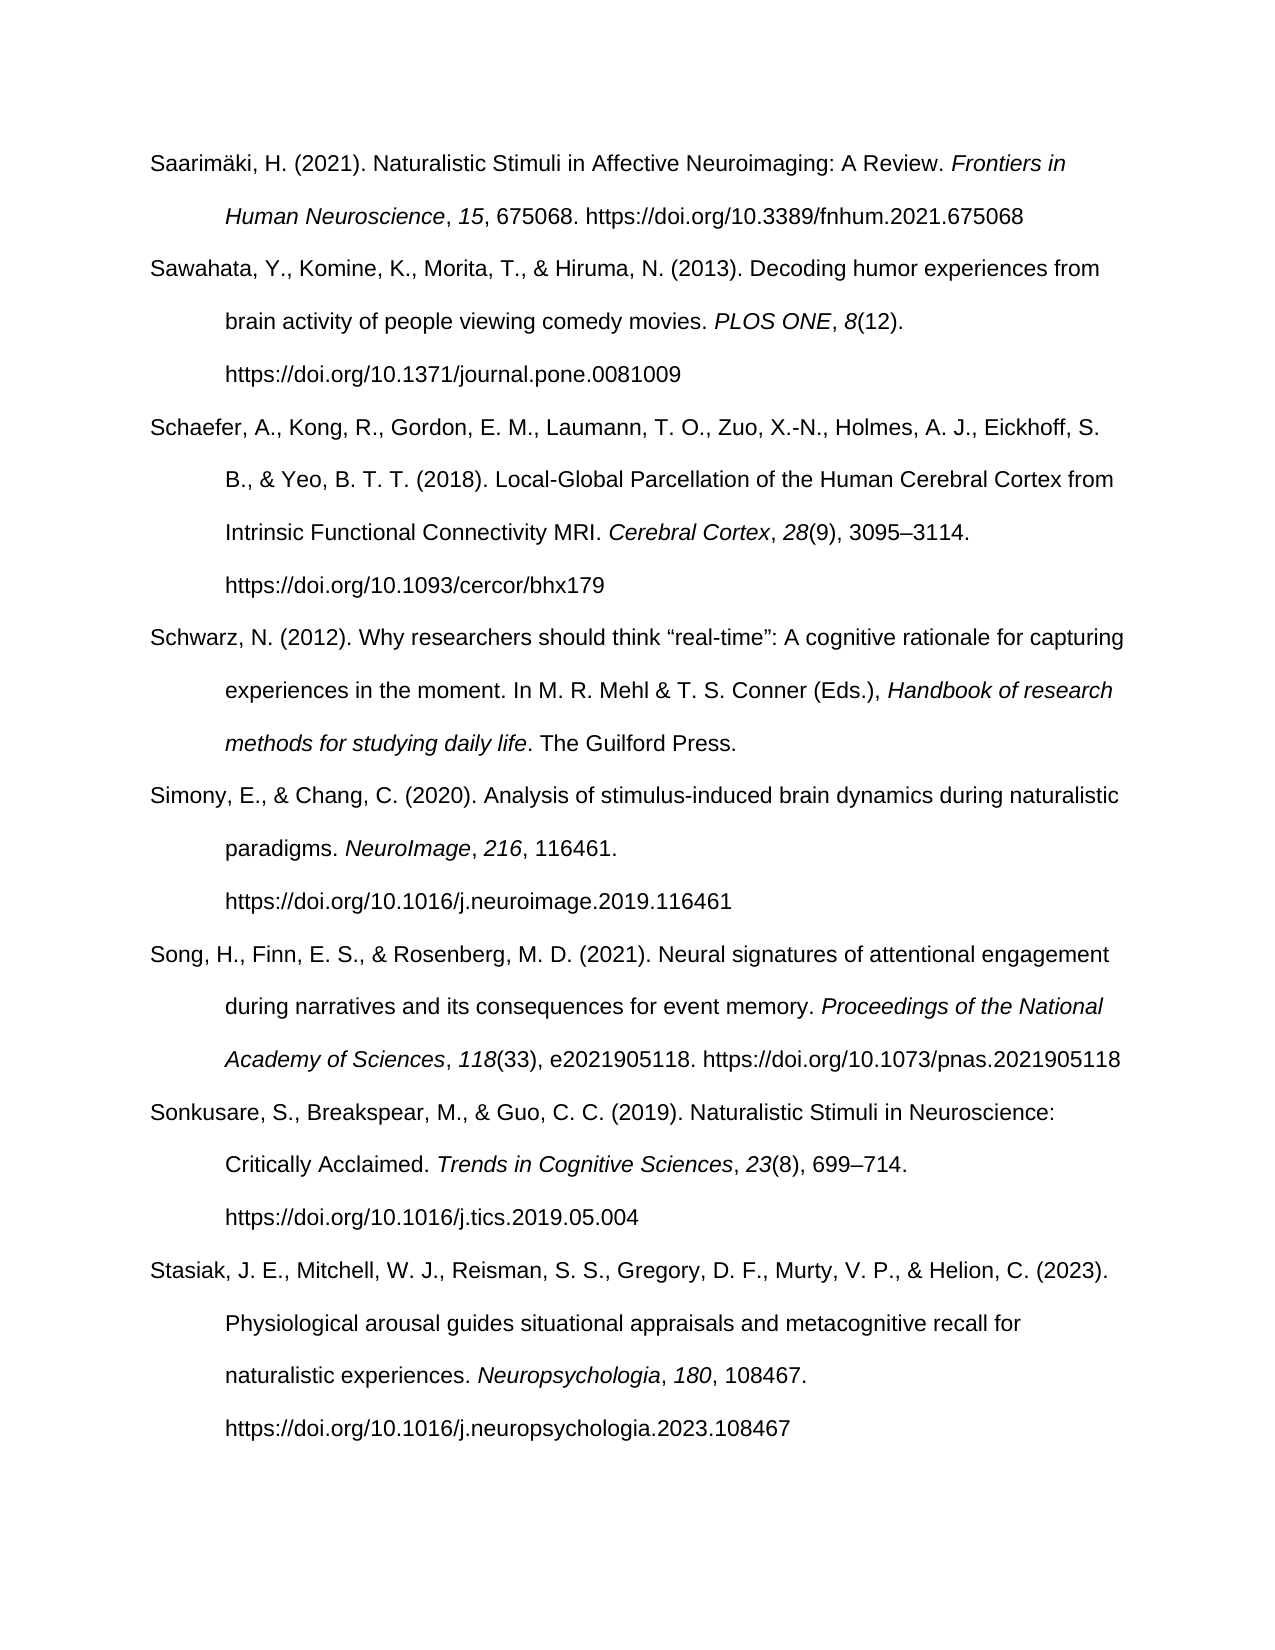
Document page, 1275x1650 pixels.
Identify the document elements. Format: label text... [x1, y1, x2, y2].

text Sawahata, Y., Komine, K., Morita, T., & Hiruma, N. (2013). Decoding humor experiences from brain activity of people viewing comedy movies. PLOS ONE, 8(12). https://doi.org/10.1371/journal.pone.0081009 [150, 255, 1125, 387]
text Song, H., Finn, E. S., & Rosenberg, M. D. (2021). Neural signatures of attentional engagement during narratives and its consequences for event memory. Proceedings of the National Academy of Sciences, 118(33), e2021905118. https://doi.org/10.1073/pnas.2021905118 [150, 941, 1125, 1072]
text Saarimäki, H. (2021). Naturalistic Stimuli in Affective Neuroimaging: A Review. Frontiers in Human Neuroscience, 15, 675068. https://doi.org/10.3389/fnhum.2021.675068 [150, 150, 1125, 229]
text Simony, E., & Chang, C. (2020). Analysis of stimulus-induced brain dynamics during naturalistic paradigms. NeuroImage, 216, 116461. https://doi.org/10.1016/j.neuroimage.2019.116461 [150, 782, 1125, 914]
text Stasiak, J. E., Mitchell, W. J., Reisman, S. S., Gregory, D. F., Murty, V. P., & Helion, C. (2023). Physiological arousal guides situational appraisals and metacognitive recall for naturalistic experiences. Neuropsychologia, 180, 108467. https://doi.org/10.1016/j.neuropsychologia.2023.108467 [150, 1257, 1125, 1441]
text Schwarz, N. (2012). Why researchers should think “real-time”: A cognitive rationale for capturing experiences in the moment. In M. R. Mehl & T. S. Conner (Eds.), Handbook of research methods for studying daily life. The Guilford Press. [150, 624, 1125, 756]
text Sonkusare, S., Breakspear, M., & Guo, C. C. (2019). Naturalistic Stimuli in Neuroscience: Critically Acclaimed. Trends in Cognitive Sciences, 23(8), 699–714. https://doi.org/10.1016/j.tics.2019.05.004 [150, 1099, 1125, 1231]
text Schaefer, A., Kong, R., Gordon, E. M., Laumann, T. O., Zuo, X.-N., Holmes, A. J., Eickhoff, S. B., & Yeo, B. T. T. (2018). Local-Global Parcellation of the Human Cerebral Cortex from Intrinsic Functional Connectivity MRI. Cerebral Cortex, 28(9), 3095–3114. https://doi.org/10.1093/cercor/bhx179 [150, 413, 1125, 598]
